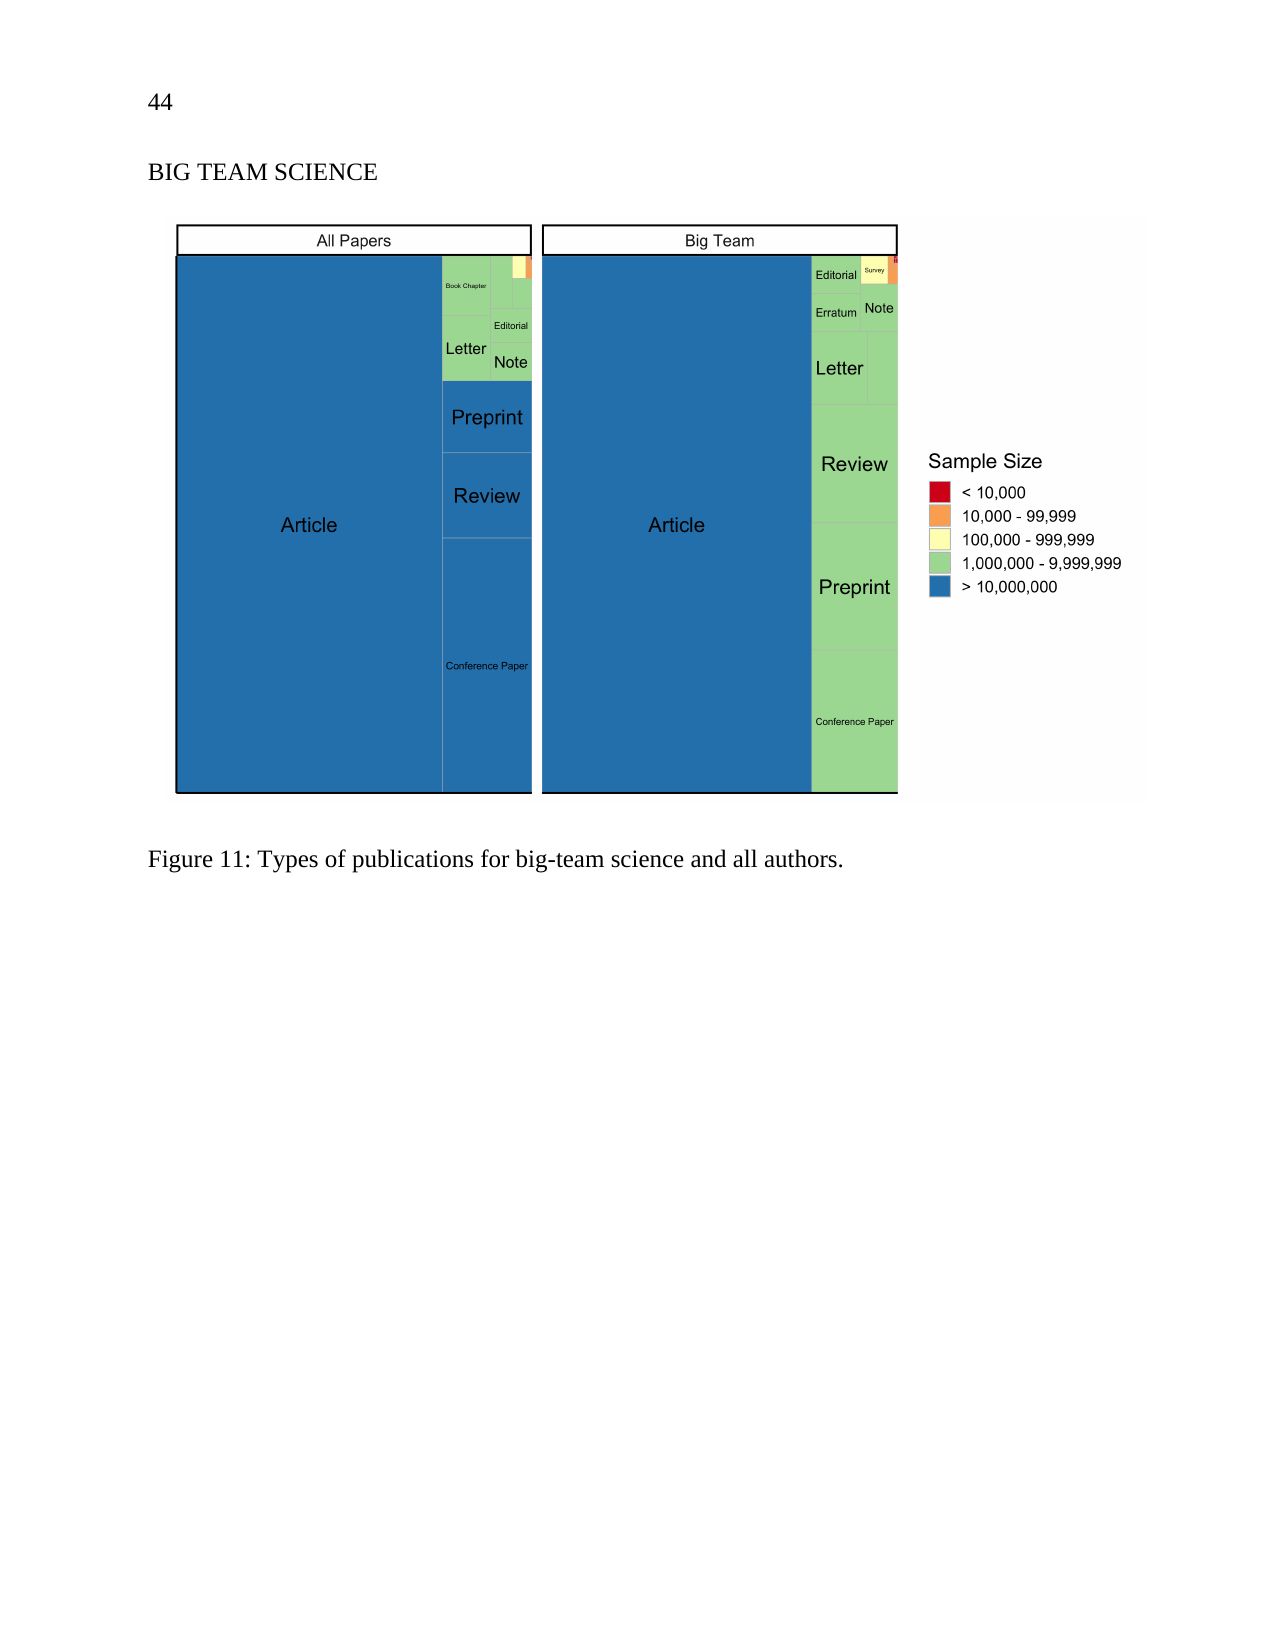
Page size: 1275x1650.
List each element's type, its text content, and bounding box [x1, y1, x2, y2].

text Figure 11: Types of publications for big-team science and all authors. [148, 844, 1127, 872]
picture [166, 215, 1146, 803]
